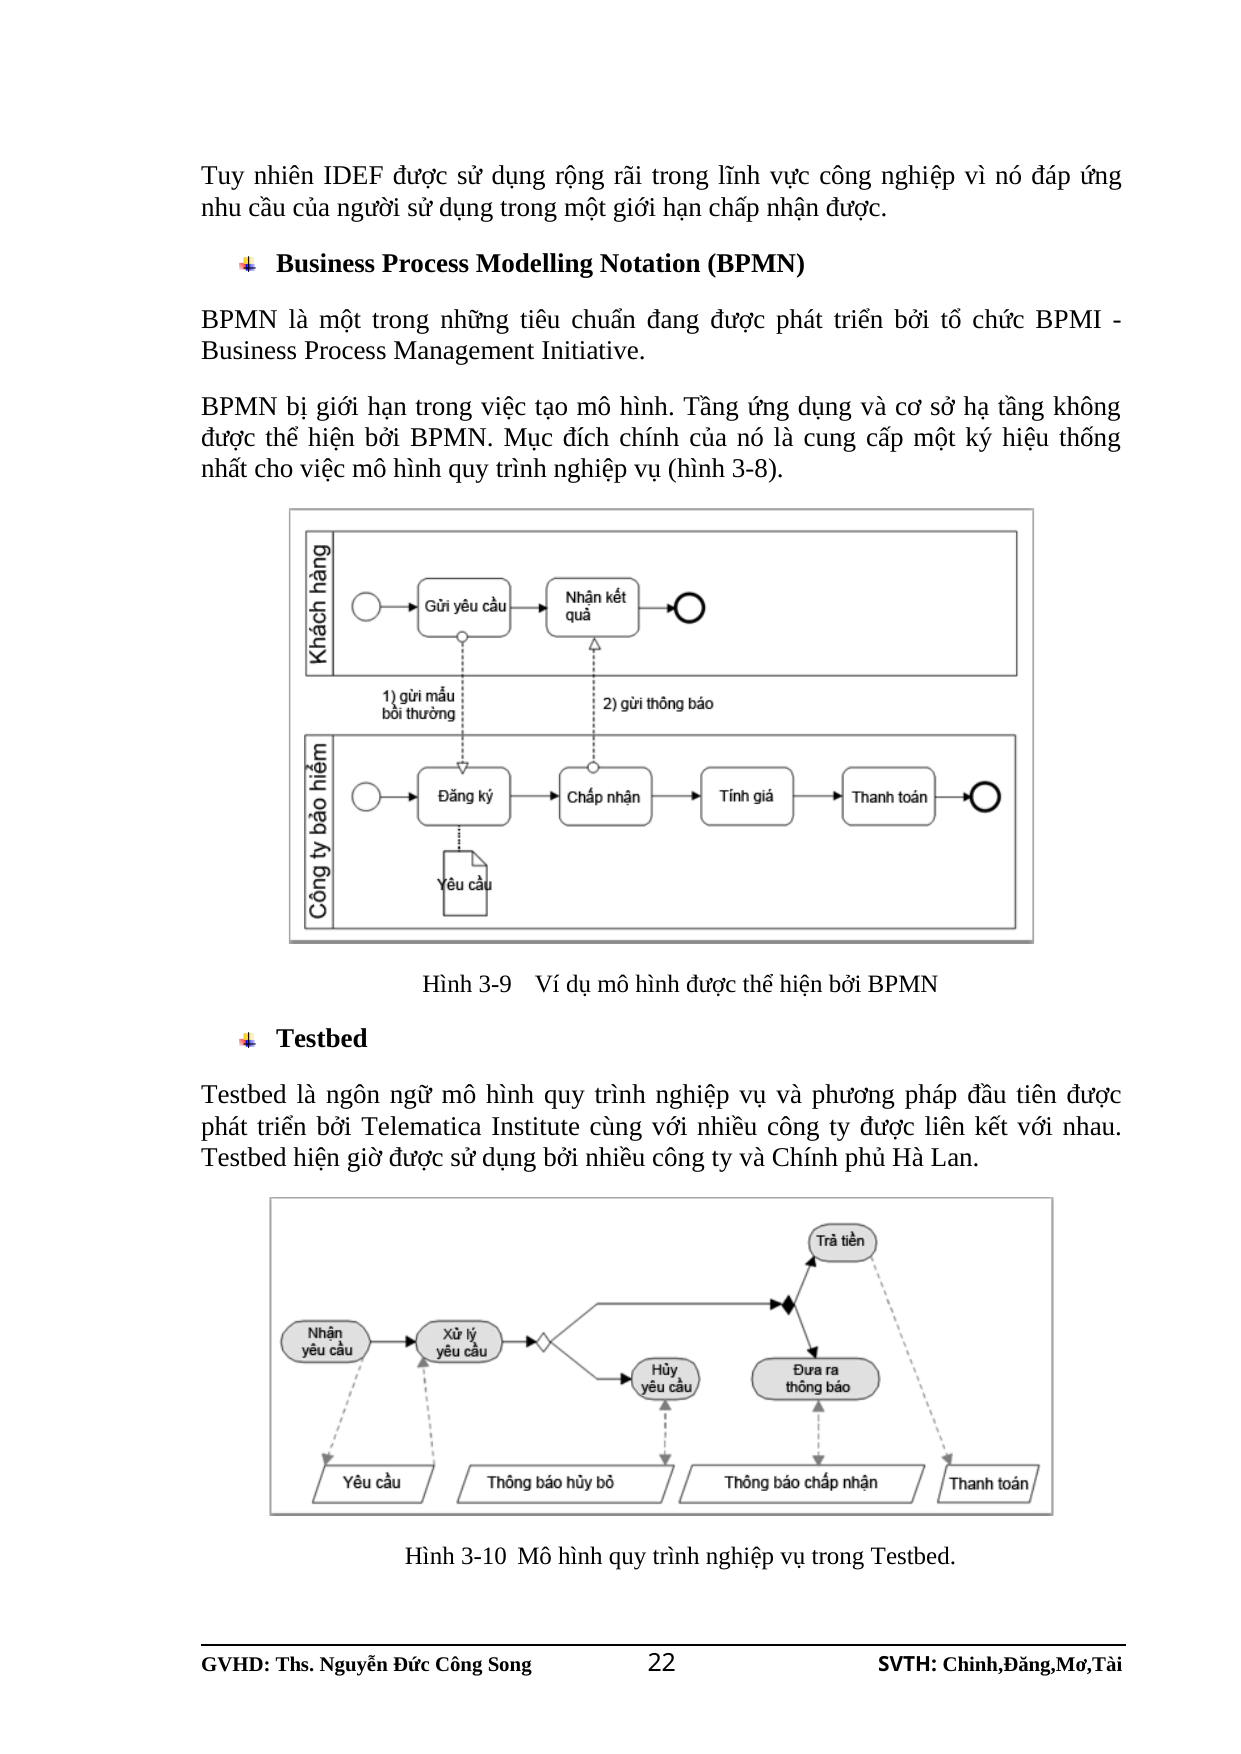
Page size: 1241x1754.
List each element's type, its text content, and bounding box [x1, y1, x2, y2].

text Testbed là ngôn ngữ mô hình quy trình nghiệp vụ và phương pháp đầu tiên được phát triển bởi Telematica Institute cùng với nhiều công ty được liên kết với nhau. Testbed hiện giờ được sử dụng bởi nhiều công ty và Chính phủ Hà Lan. [201, 1079, 1122, 1172]
text Mô hình quy trình nghiệp vụ trong Testbed. [238, 1541, 1122, 1569]
picture [239, 1031, 256, 1048]
text Business Process Modelling Notation (BPMN) [238, 247, 1122, 278]
text Ví dụ mô hình được thể hiện bởi BPMN [238, 969, 1122, 997]
text BPMN bị giới hạn trong việc tạo mô hình. Tầng ứng dụng và cơ sở hạ tầng không được thể hiện bởi BPMN. Mục đích chính của nó là cung cấp một ký hiệu thống nhất cho việc mô hình quy trình nghiệp vụ (hình 3-8). [201, 390, 1122, 484]
picture [288, 508, 1035, 944]
text Tuy nhiên IDEF được sử dụng rộng rãi trong lĩnh vực công nghiệp vì nó đáp ứng nhu cầu của người sử dụng trong một giới hạn chấp nhận được. [201, 159, 1122, 222]
picture [239, 255, 256, 272]
picture [269, 1197, 1054, 1516]
text Testbed [238, 1022, 1122, 1054]
text BPMN là một trong những tiêu chuẩn đang được phát triển bởi tổ chức BPMI - Business Process Management Initiative. [201, 303, 1122, 365]
